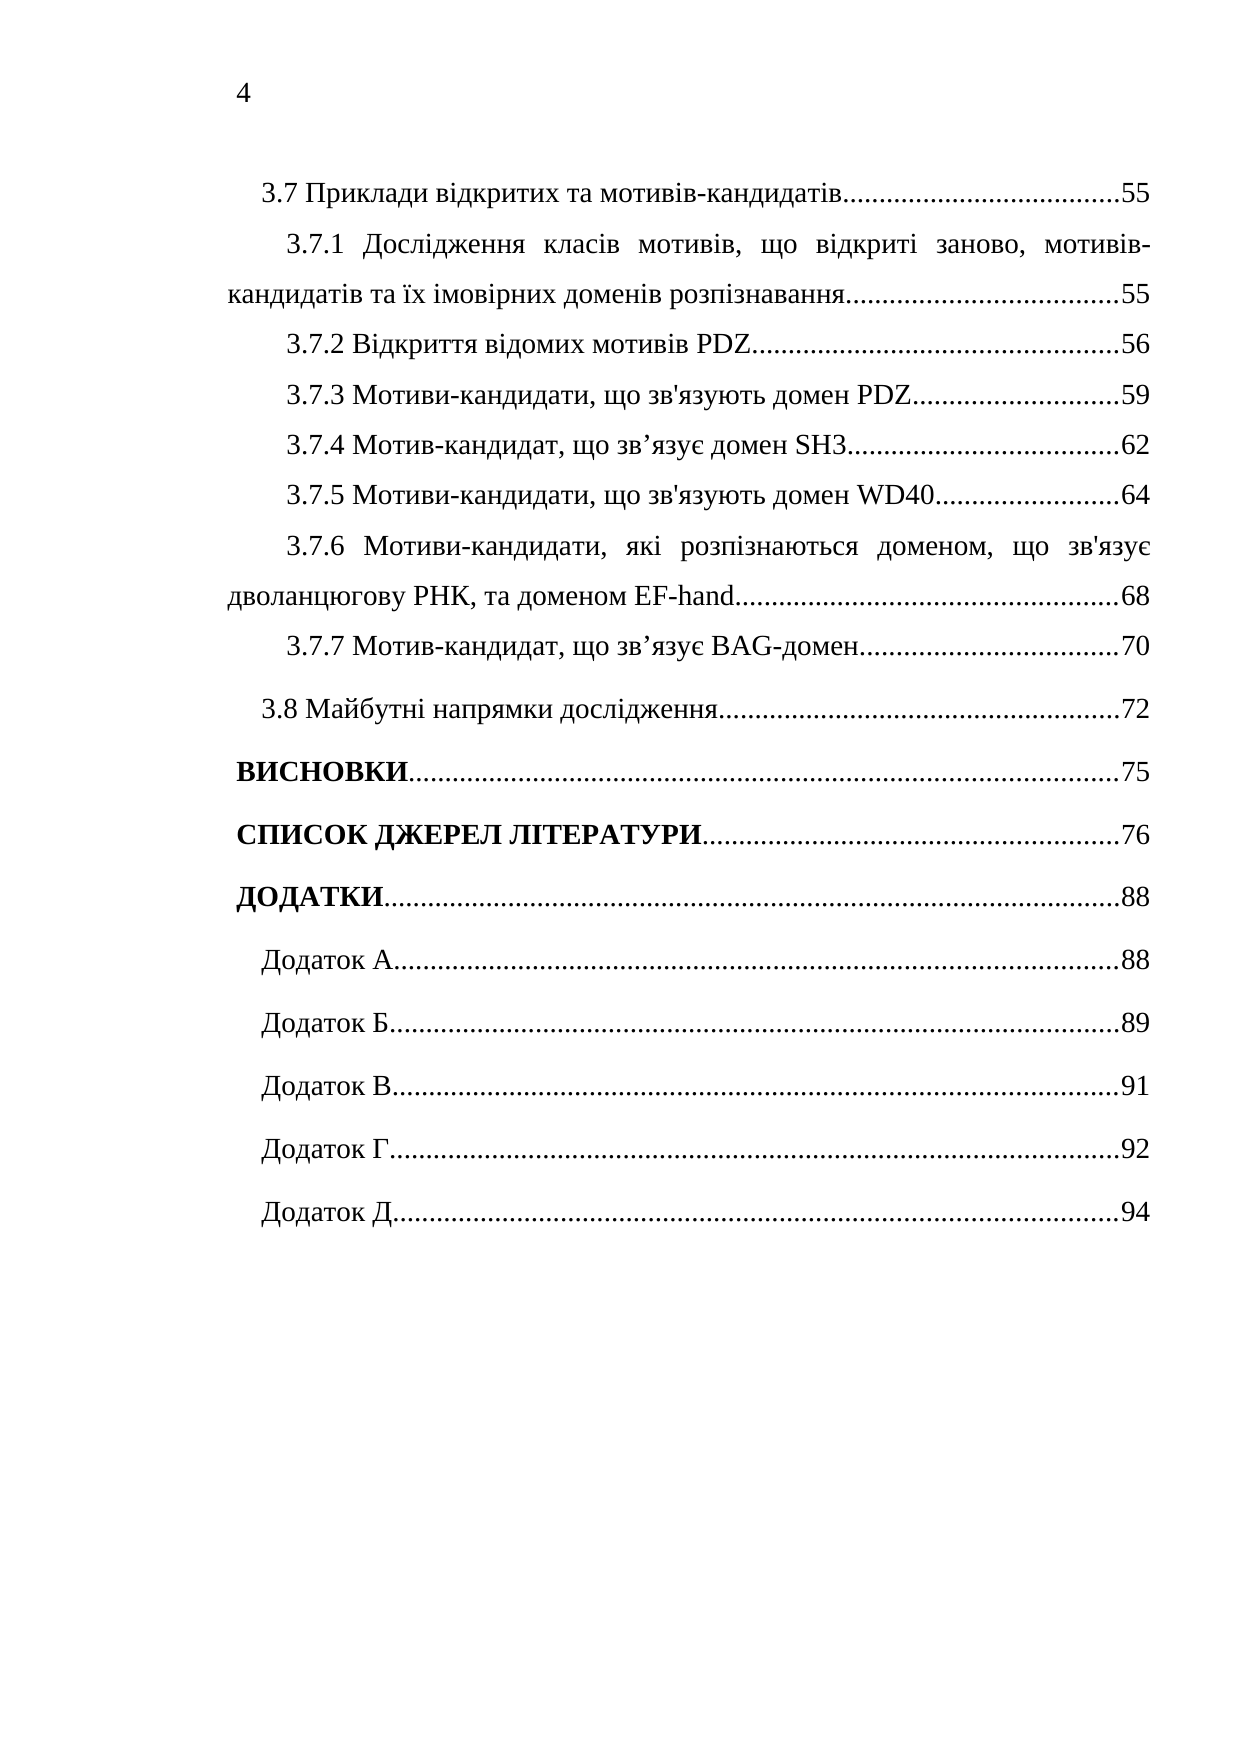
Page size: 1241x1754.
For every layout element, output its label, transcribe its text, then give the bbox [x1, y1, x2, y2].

text 3.7.3 Мотиви-кандидати, що зв'язують домен PDZ 59 [227, 377, 1152, 410]
text 3.7.2 Відкриття відомих мотивів PDZ 56 [227, 326, 1152, 360]
text Додаток Г 92 [202, 1131, 1152, 1164]
text 3.7.7 Мотив-кандидат, що зв’язує BAG-домен 70 [227, 628, 1152, 662]
text 3.7 Приклади відкритих та мотивів-кандидатів 55 [202, 176, 1152, 209]
text ВИСНОВКИ 75 [177, 754, 1152, 787]
text Додаток Д 94 [202, 1194, 1152, 1227]
text 3.7.4 Мотив-кандидат, що зв’язує домен SH3 62 [227, 427, 1152, 461]
text 3.7.6 Мотиви-кандидати, які розпізнаються доменом, що зв'язує дволанцюгову РНК, та доменом EF-hand 68 [227, 528, 1152, 612]
text Додаток Б 89 [202, 1005, 1152, 1039]
text Додаток А 88 [202, 942, 1152, 976]
text СПИСОК ДЖЕРЕЛ ЛІТЕРАТУРИ 76 [177, 817, 1152, 850]
text Додаток В 91 [202, 1068, 1152, 1102]
text 3.8 Майбутні напрямки дослідження 72 [202, 691, 1152, 725]
text 3.7.1 Дослідження класів мотивів, що відкриті заново, мотивів-кандидатів та їх імовірних доменів розпізнавання 55 [227, 226, 1152, 310]
text ДОДАТКИ 88 [177, 879, 1152, 913]
text 3.7.5 Мотиви-кандидати, що зв'язують домен WD40 64 [227, 477, 1152, 511]
